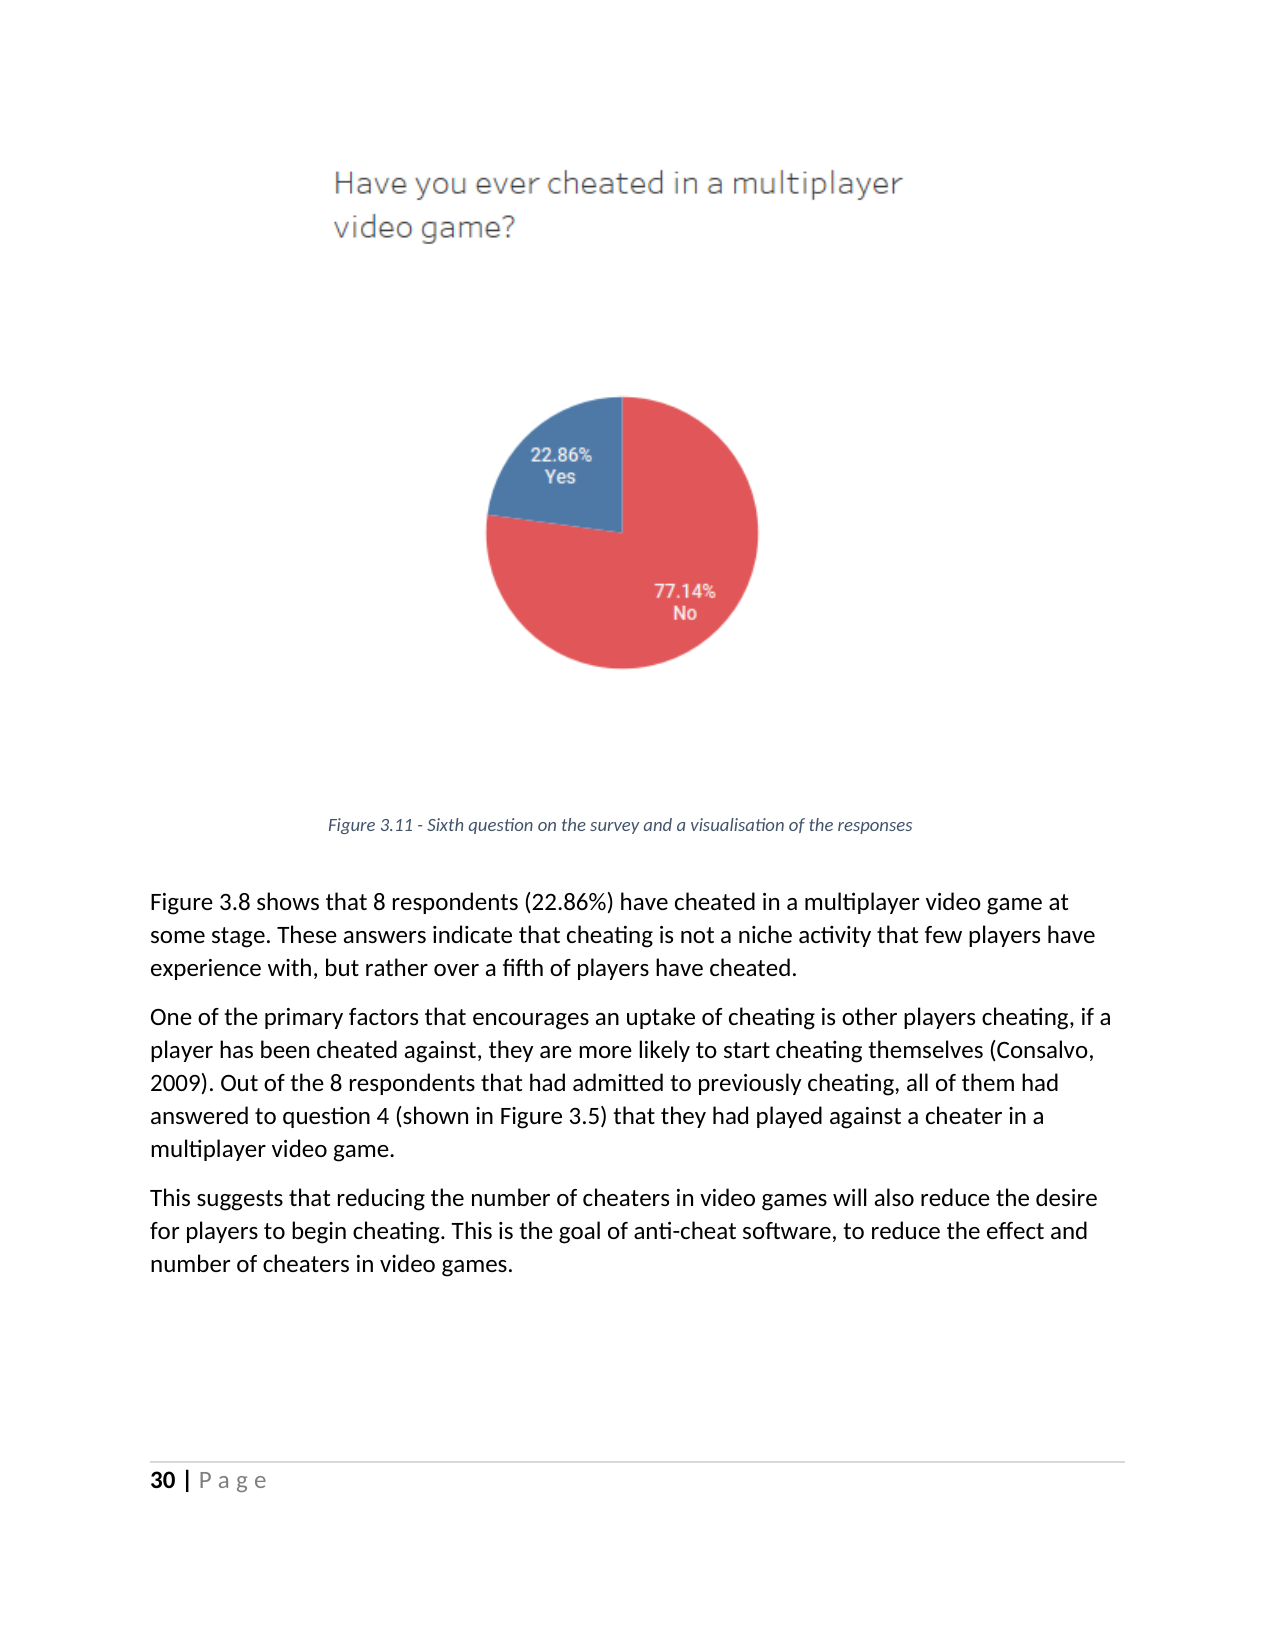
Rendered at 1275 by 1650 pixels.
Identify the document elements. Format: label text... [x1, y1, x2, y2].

picture [327, 150, 918, 805]
text This suggests that reducing the number of cheaters in video games will also reduce the desire for players to begin cheating. This is the goal of anti-cheat software, to reduce the effect and number of cheaters in video games. [150, 1183, 1125, 1279]
text Figure 3.8 shows that 8 respondents (22.86%) have cheated in a multiplayer video game at some stage. These answers indicate that cheating is not a niche activity that few players have experience with, but rather over a fifth of players have cheated. [150, 886, 1125, 982]
text One of the primary factors that encourages an uptake of cheating is other players cheating, if a player has been cheated against, they are more likely to start cheating themselves (Consalvo, 2009). Out of the 8 respondents that had admitted to previously cheating, all of them had answered to question 4 (shown in Figure 3.5) that they had played against a cheater in a multiplayer video game. [150, 1001, 1125, 1163]
